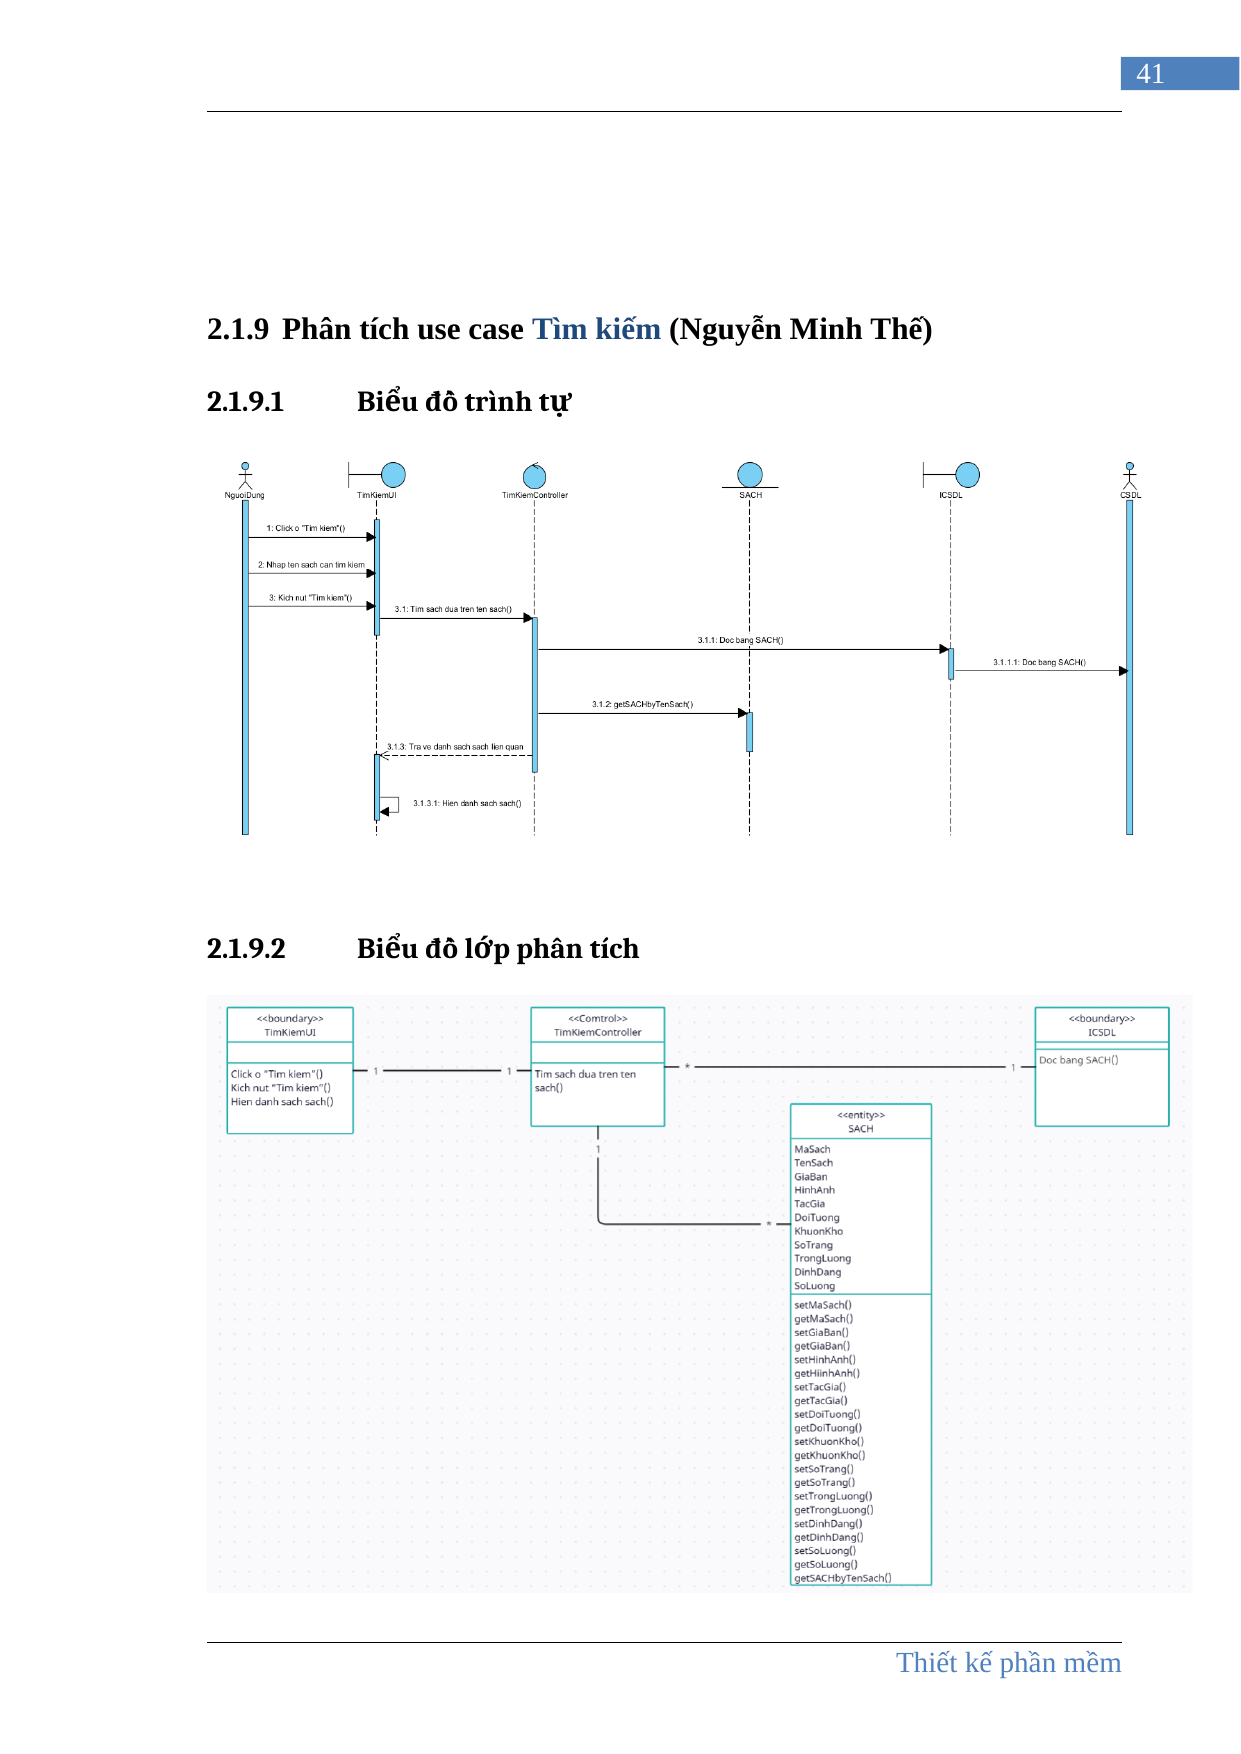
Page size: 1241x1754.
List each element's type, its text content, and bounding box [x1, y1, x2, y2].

subtitle Biểu đồ trình tự [207, 385, 1122, 419]
picture [206, 995, 1193, 1593]
subtitle Biểu đồ lớp phân tích [207, 932, 1122, 966]
picture [206, 447, 1184, 895]
subtitle Phân tích use case Tìm kiếm (Nguyễn Minh Thế) [207, 310, 1122, 346]
